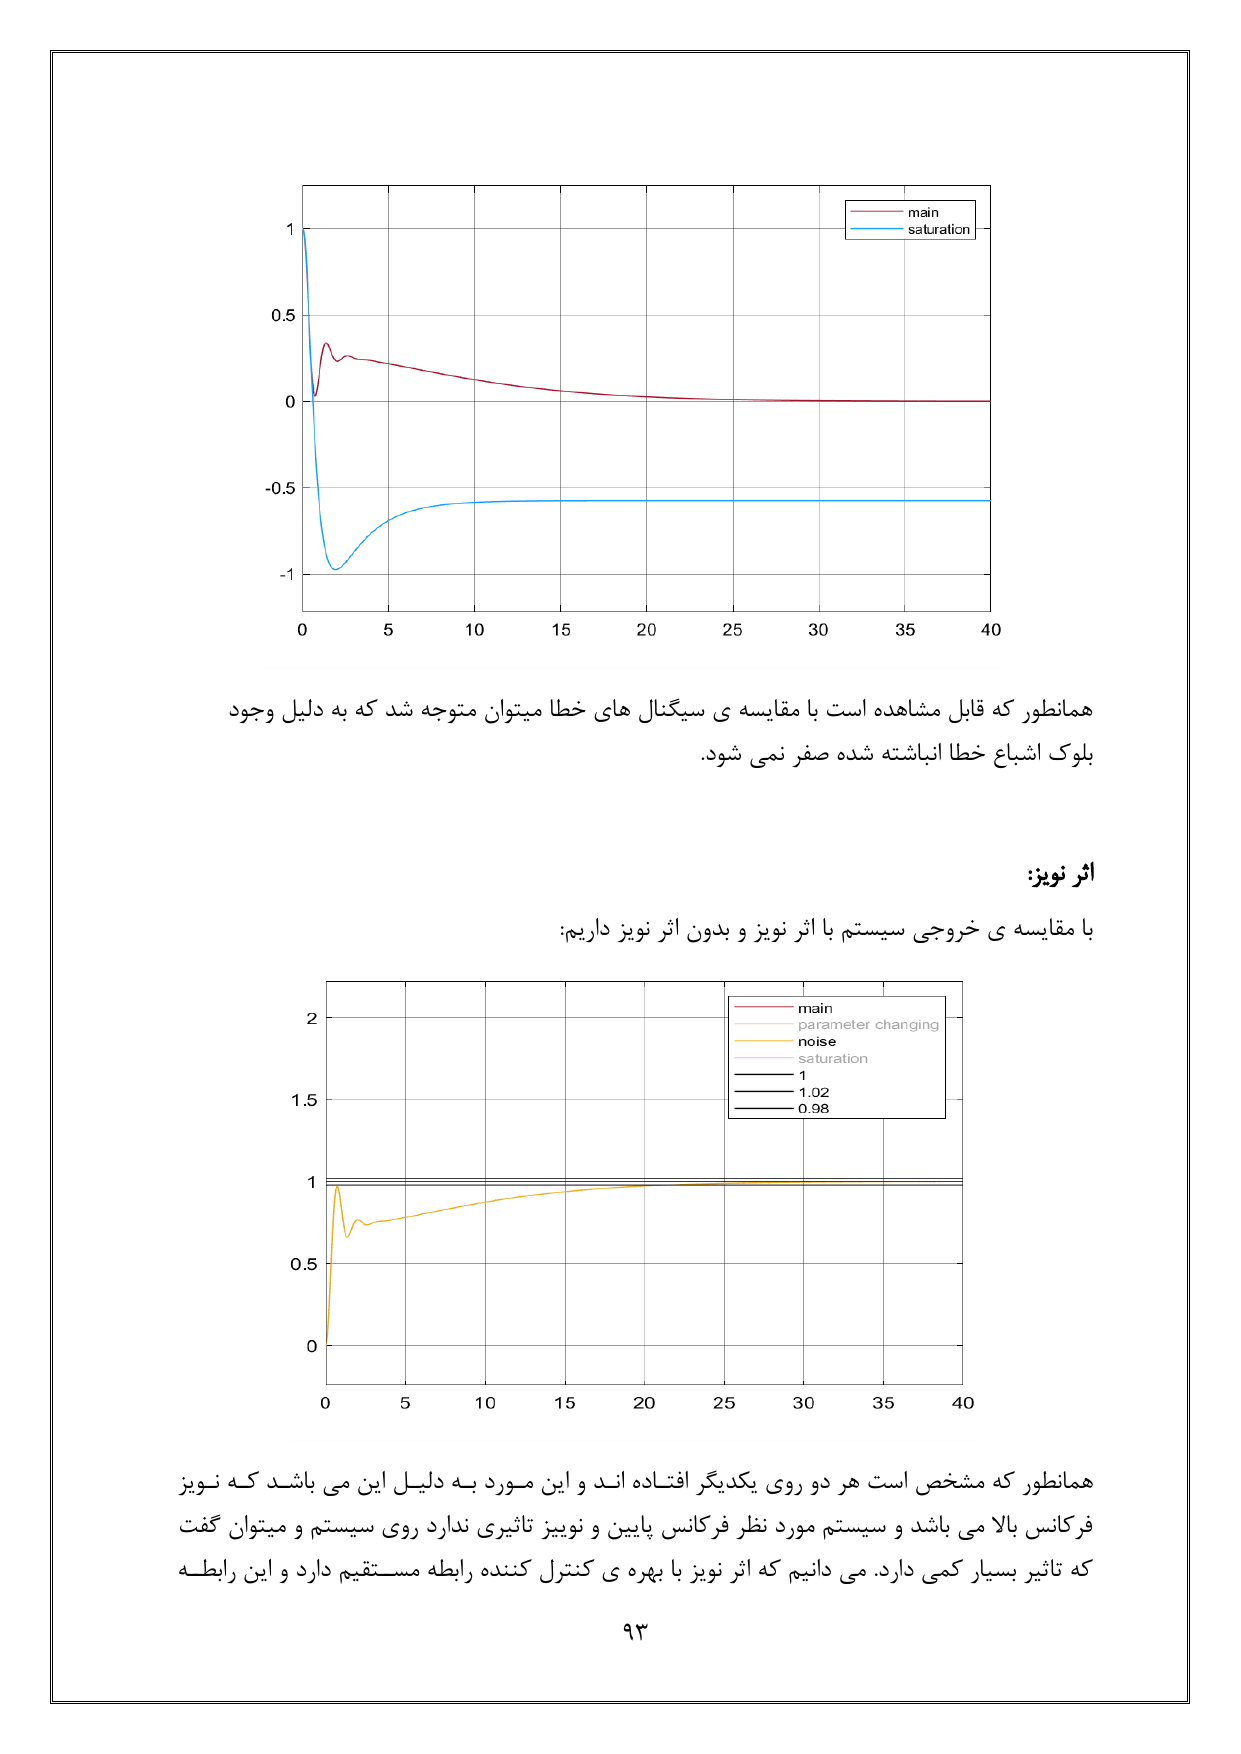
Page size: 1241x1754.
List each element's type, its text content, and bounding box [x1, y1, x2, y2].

picture [289, 972, 981, 1443]
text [177, 1470, 1093, 1586]
text با مقایسه ی خروجی سیستم با اثر نویز و بدون اثر نویز داریم: [177, 917, 1093, 946]
text اثر نویز: [177, 860, 1093, 889]
picture [263, 177, 1007, 671]
text همانطور که قابل مشاهده است با مقایسه ی سیگنال های خطا میتوان متوجه شد که به دلیل وجود بلوک اشباع خطا انباشته شده صفر نمی شود. [177, 698, 1093, 771]
